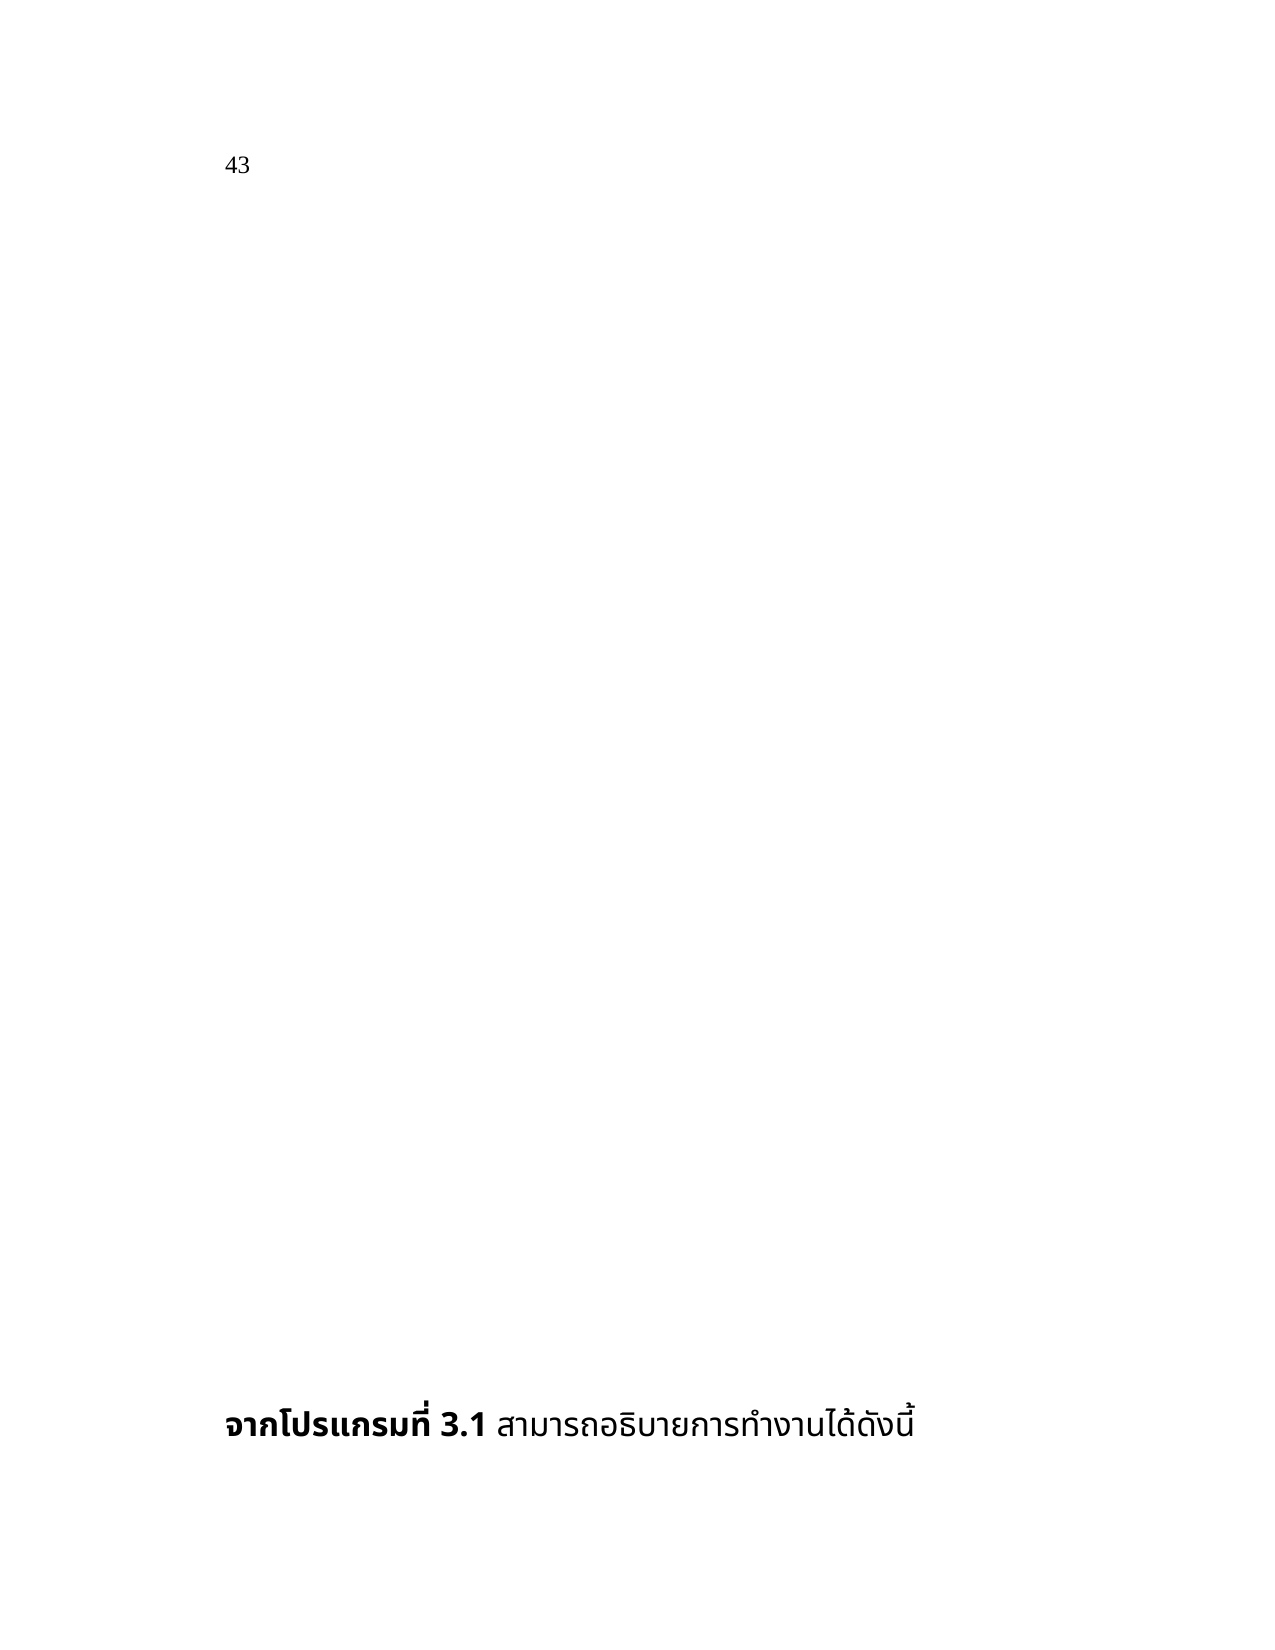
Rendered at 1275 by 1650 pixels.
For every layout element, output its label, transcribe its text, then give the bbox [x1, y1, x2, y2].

text จากโปรแกรมที่ 3.1 สามารถอธิบายการทำงานได้ดังนี้ [225, 1400, 1125, 1451]
